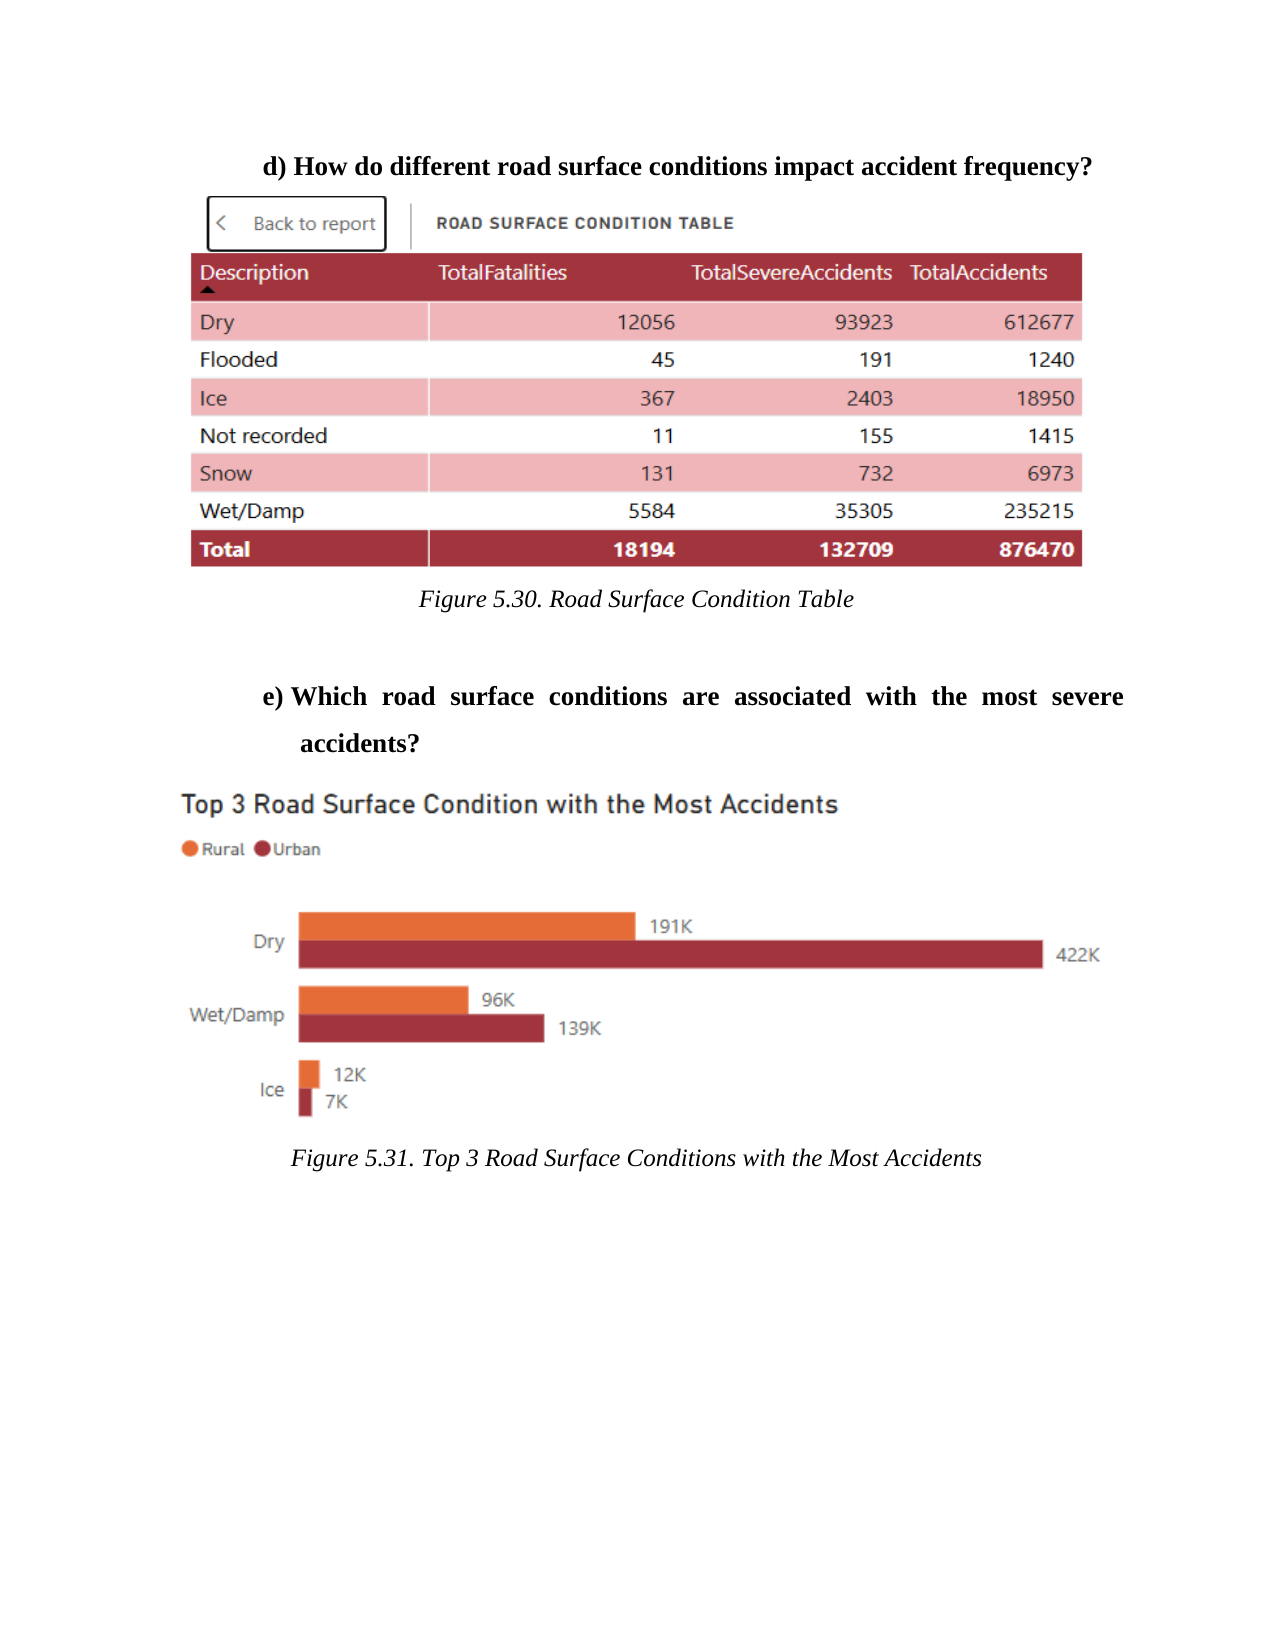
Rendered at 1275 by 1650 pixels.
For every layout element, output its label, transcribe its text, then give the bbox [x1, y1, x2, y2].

subtitle How do different road surface conditions impact accident frequency? [262, 150, 1125, 181]
subtitle Which road surface conditions are associated with the most severe accidents? [262, 680, 1125, 758]
picture [186, 196, 1089, 569]
picture [169, 773, 1106, 1128]
